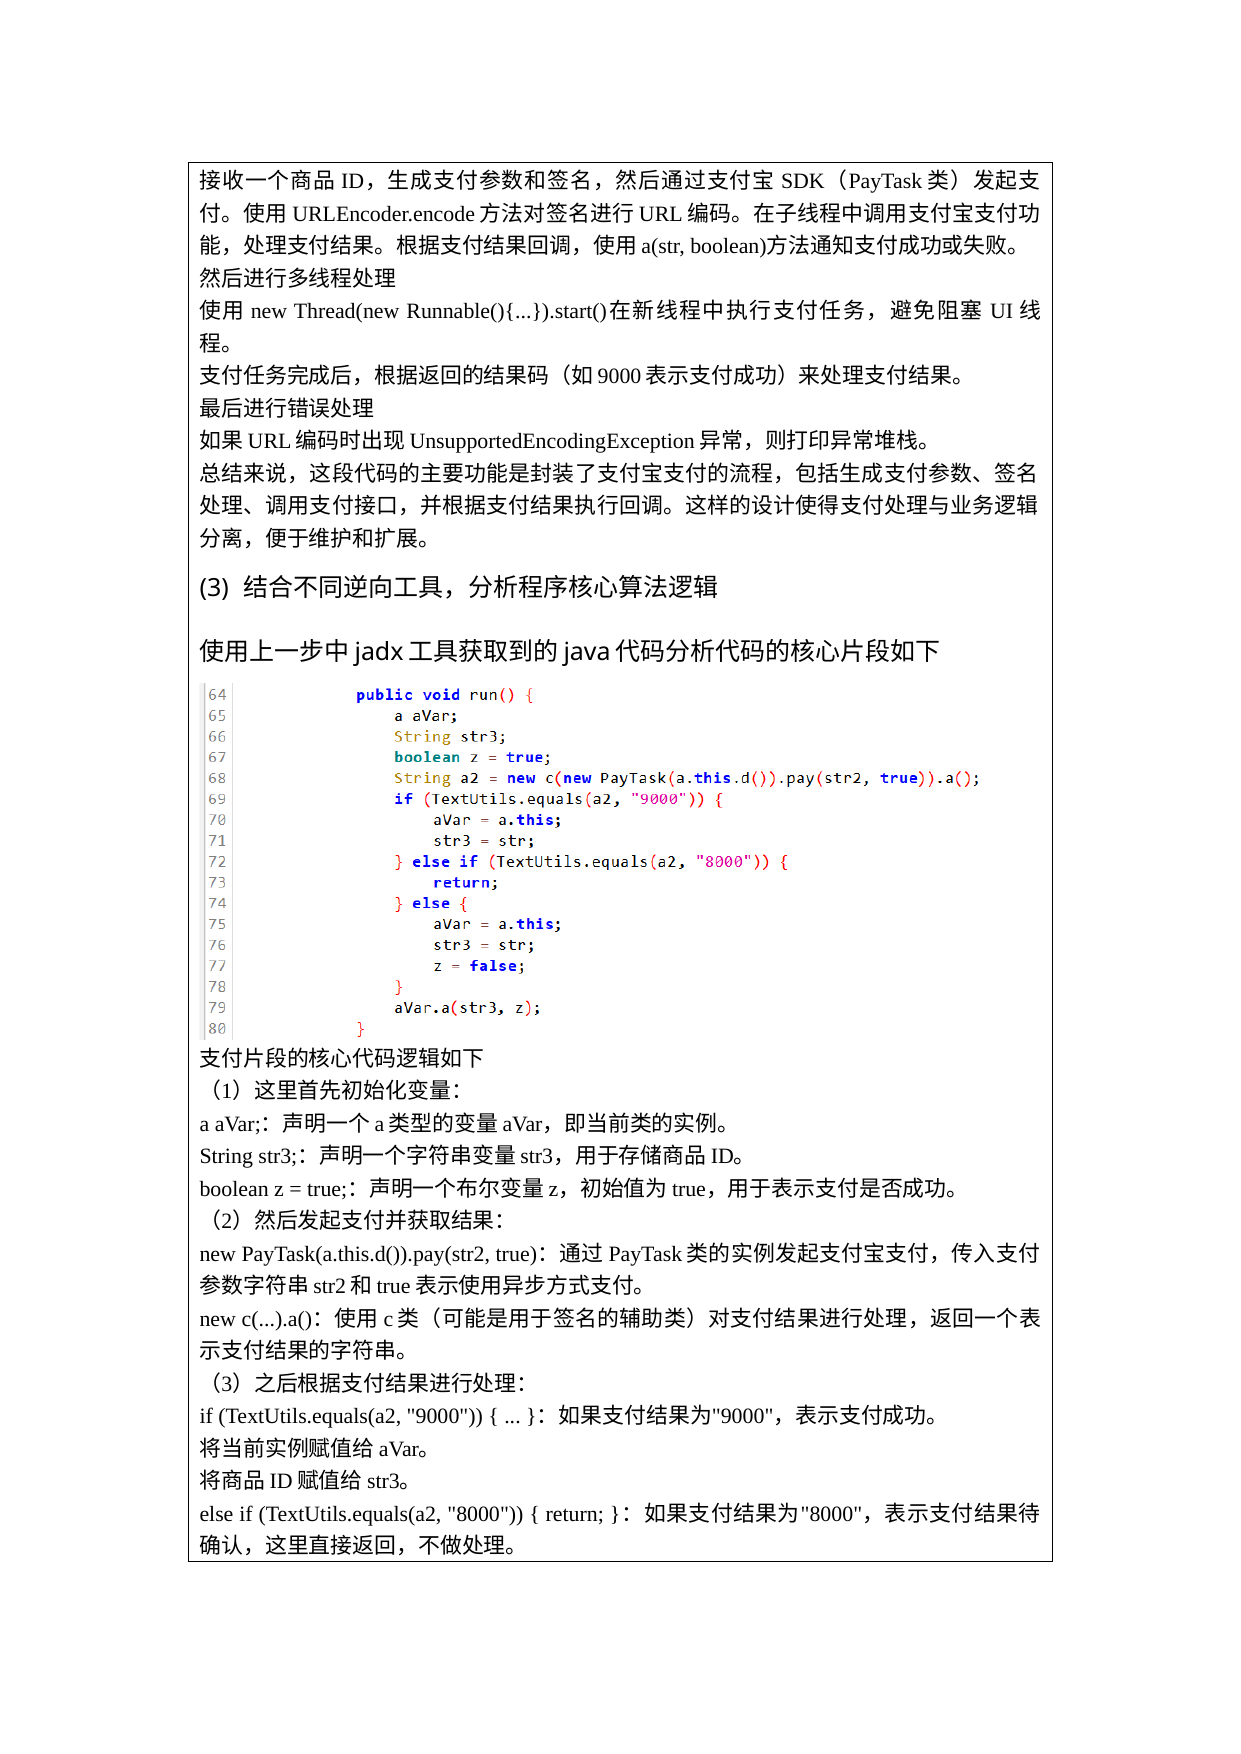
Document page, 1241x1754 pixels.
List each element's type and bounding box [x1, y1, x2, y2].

table_cell [189, 163, 1052, 1561]
picture [199, 683, 995, 1040]
